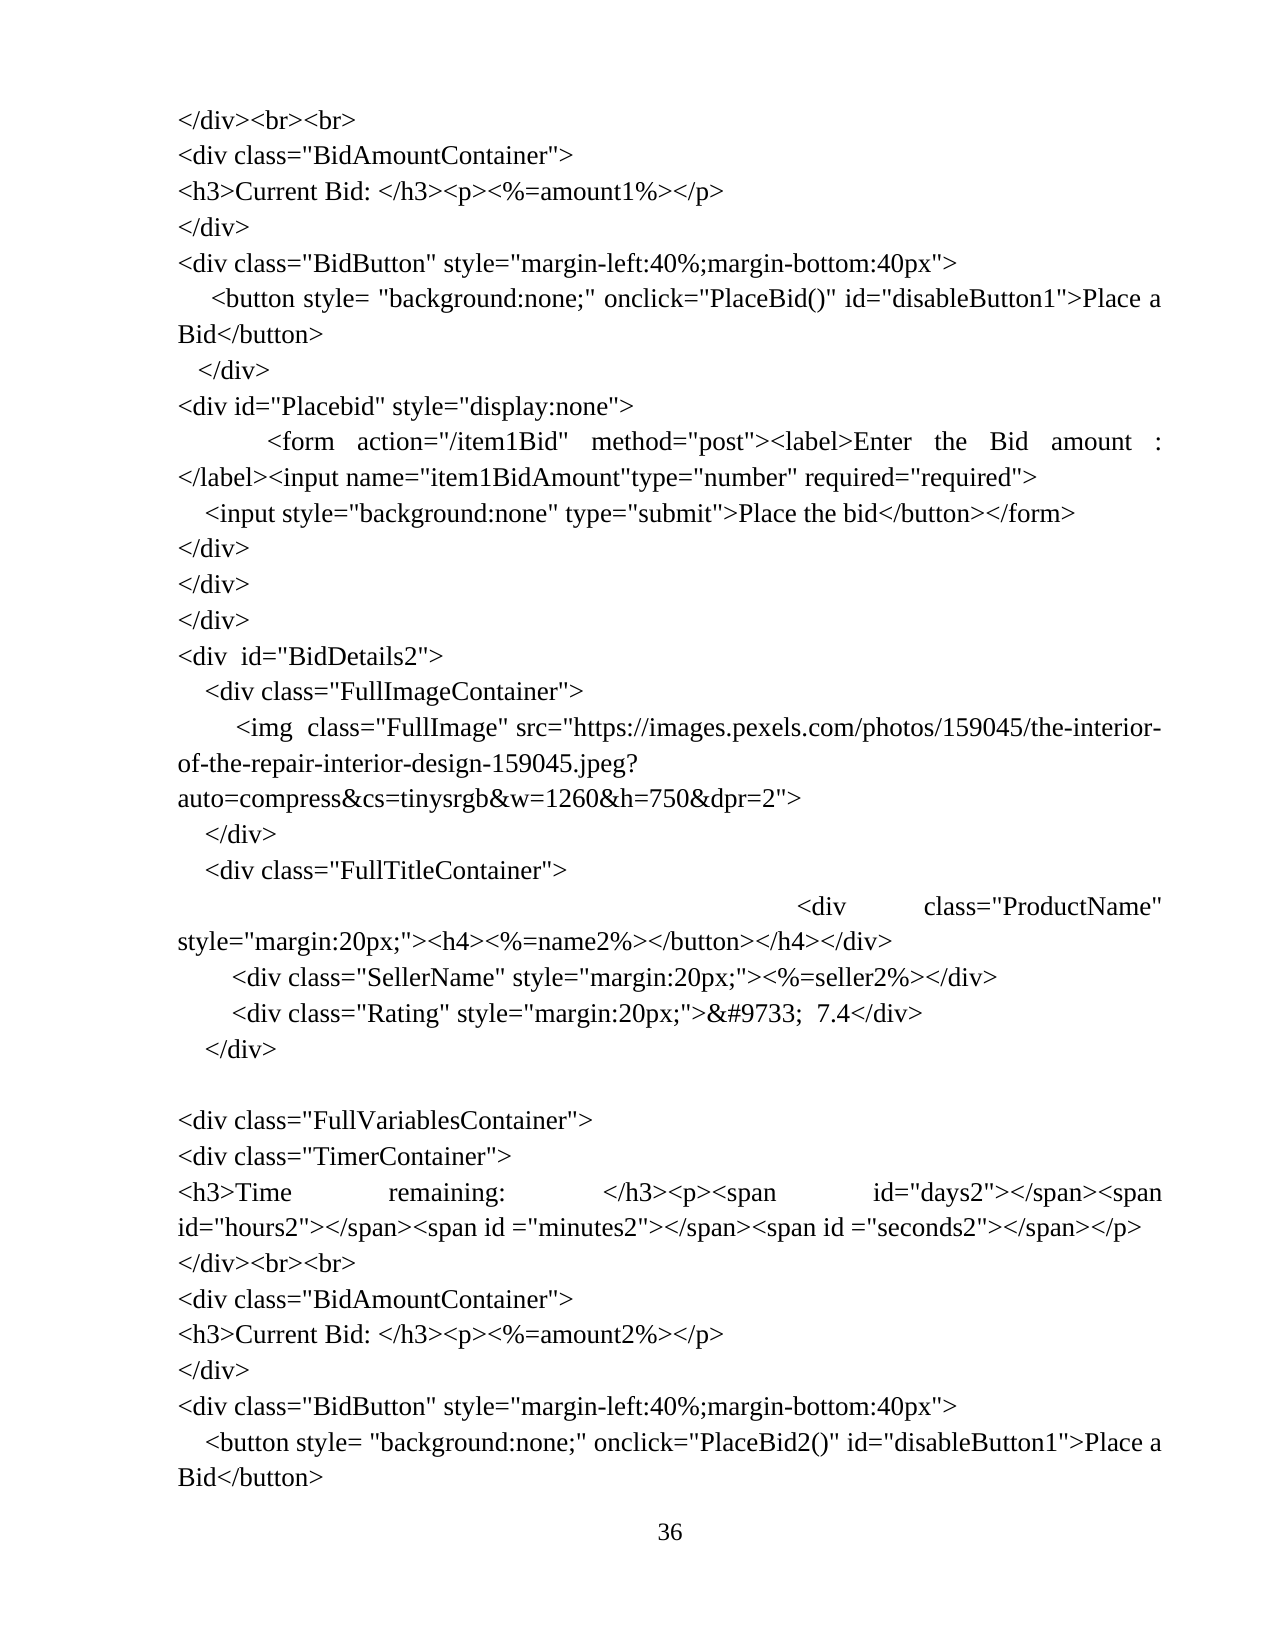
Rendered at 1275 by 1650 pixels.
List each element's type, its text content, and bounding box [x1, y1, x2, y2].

text <div class="BidAmountContainer"> [177, 1283, 1162, 1314]
text <div id="Placebid" style="display:none"> [177, 389, 1162, 421]
text </div><br><br> [177, 104, 1162, 135]
text <button style= "background:none;" onclick="PlaceBid()" id="disableButton1">Place a Bid</button> [177, 282, 1162, 349]
text <div class="BidButton" style="margin-left:40%;margin-bottom:40px"> [177, 247, 1162, 278]
text <form action="/item1Bid" method="post"><label>Enter the Bid amount : </label><input name="item1BidAmount"type="number" required="required"> [177, 425, 1162, 492]
text </div> [177, 604, 1162, 635]
text </div> [177, 354, 1162, 385]
text <input style="background:none" type="submit">Place the bid</button></form> [177, 497, 1162, 528]
text <div class="FullTitleContainer"> [177, 854, 1162, 885]
text <div class="Rating" style="margin:20px;">&#9733; 7.4</div> [177, 997, 1162, 1028]
text </div> [177, 1033, 1162, 1064]
text <div class="FullVariablesContainer"> [177, 1104, 1162, 1135]
text <div class="BidAmountContainer"> [177, 139, 1162, 171]
text <div class="TimerContainer"> [177, 1140, 1162, 1171]
text <h3>Current Bid: </h3><p><%=amount1%></p> [177, 175, 1162, 206]
text </div> [177, 568, 1162, 599]
text </div> [177, 211, 1162, 242]
text <h3>Current Bid: </h3><p><%=amount2%></p> [177, 1318, 1162, 1350]
text <div class="ProductName" style="margin:20px;"><h4><%=name2%></button></h4></div> [177, 890, 1162, 957]
text <div class="SellerName" style="margin:20px;"><%=seller2%></div> [177, 961, 1162, 992]
text <button style= "background:none;" onclick="PlaceBid2()" id="disableButton1">Place a Bid</button> [177, 1426, 1162, 1493]
text </div><br><br> [177, 1247, 1162, 1278]
text <img class="FullImage" src="https://images.pexels.com/photos/159045/the-interior-of-the-repair-interior-design-159045.jpeg?auto=compress&cs=tinysrgb&w=1260&h=750&dpr=2"> [177, 711, 1162, 814]
text <div class="BidButton" style="margin-left:40%;margin-bottom:40px"> [177, 1390, 1162, 1421]
text <div class="FullImageContainer"> [177, 675, 1162, 707]
text <div id="BidDetails2"> [177, 640, 1162, 671]
text </div> [177, 1354, 1162, 1385]
text </div> [177, 818, 1162, 849]
text <h3>Time remaining: </h3><p><span id="days2"></span><span id="hours2"></span><span id ="minutes2"></span><span id ="seconds2"></span></p> [177, 1176, 1162, 1242]
text </div> [177, 532, 1162, 564]
